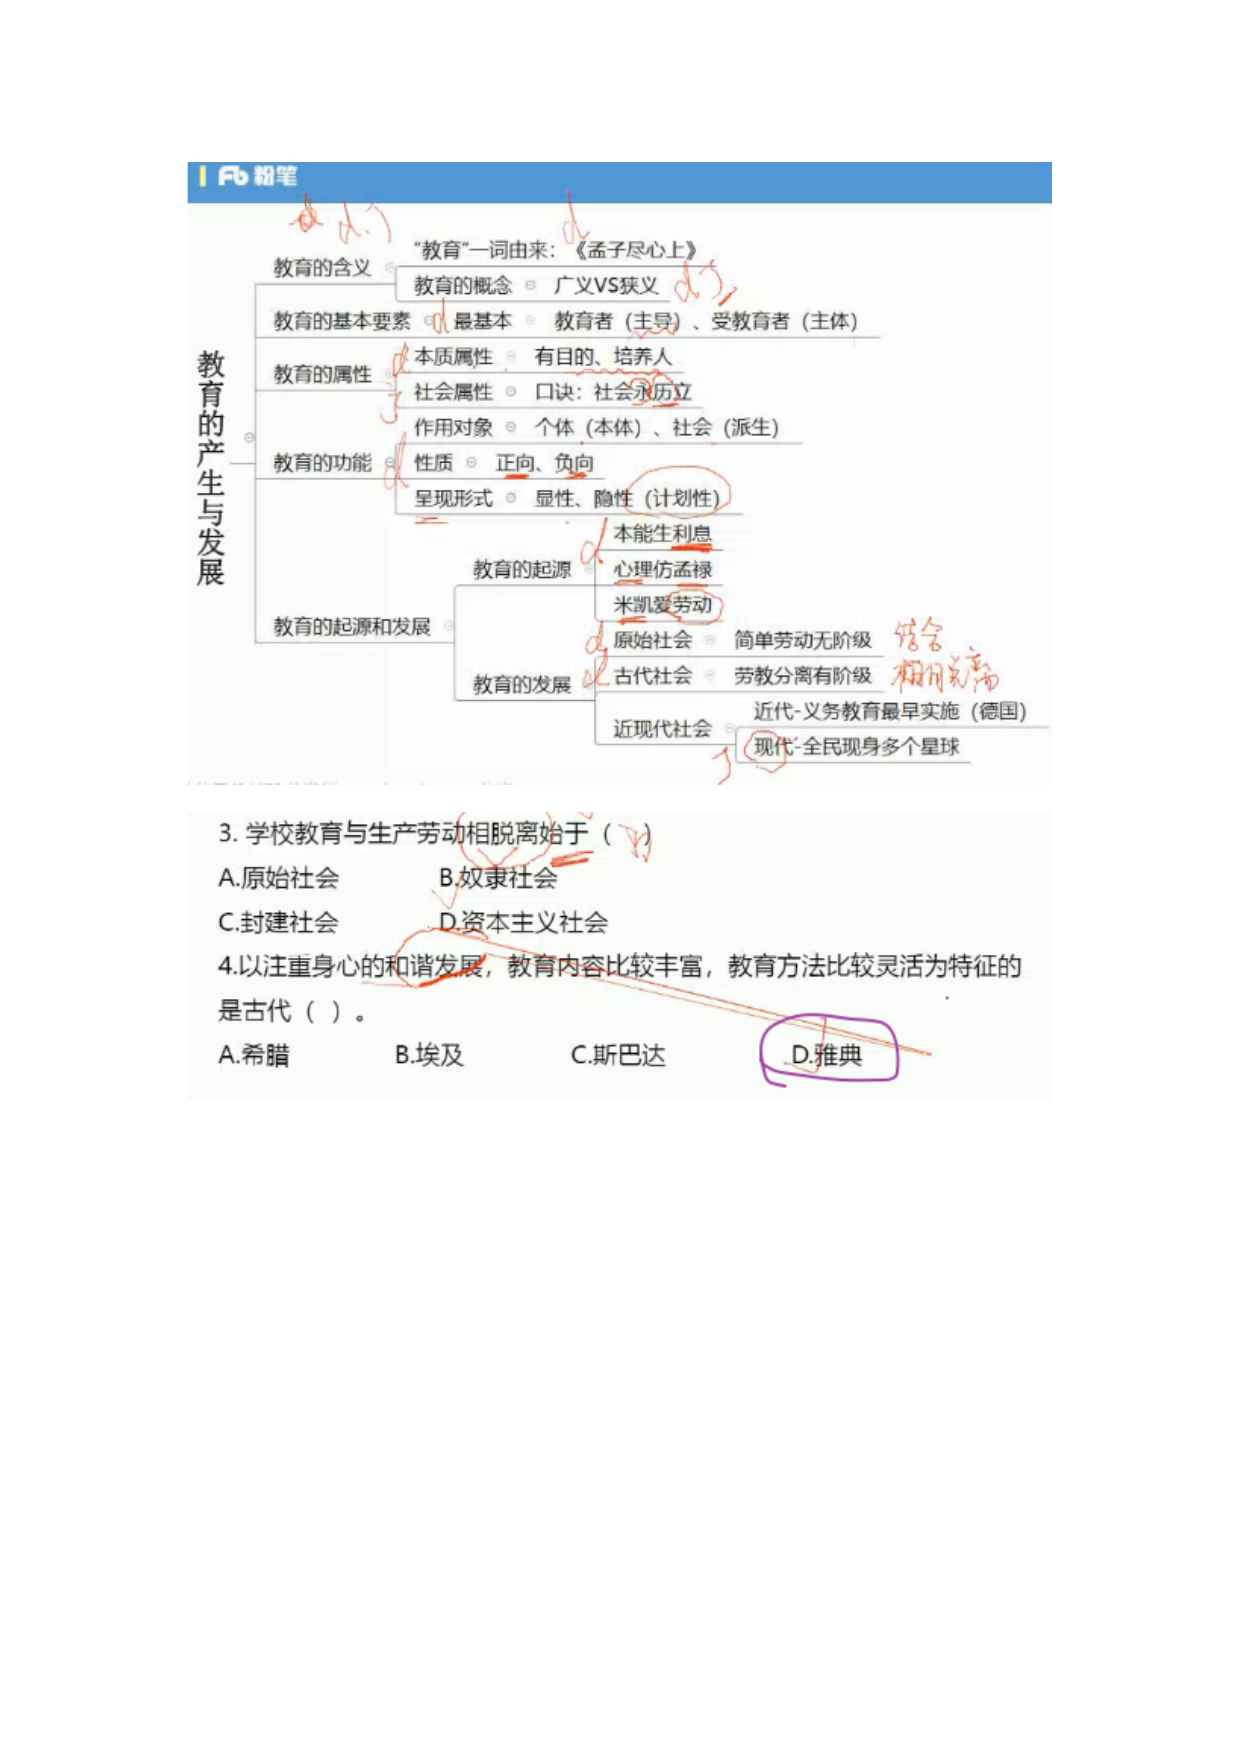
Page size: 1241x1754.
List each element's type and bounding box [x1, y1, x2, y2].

picture [187, 812, 1052, 1100]
picture [187, 162, 1052, 785]
